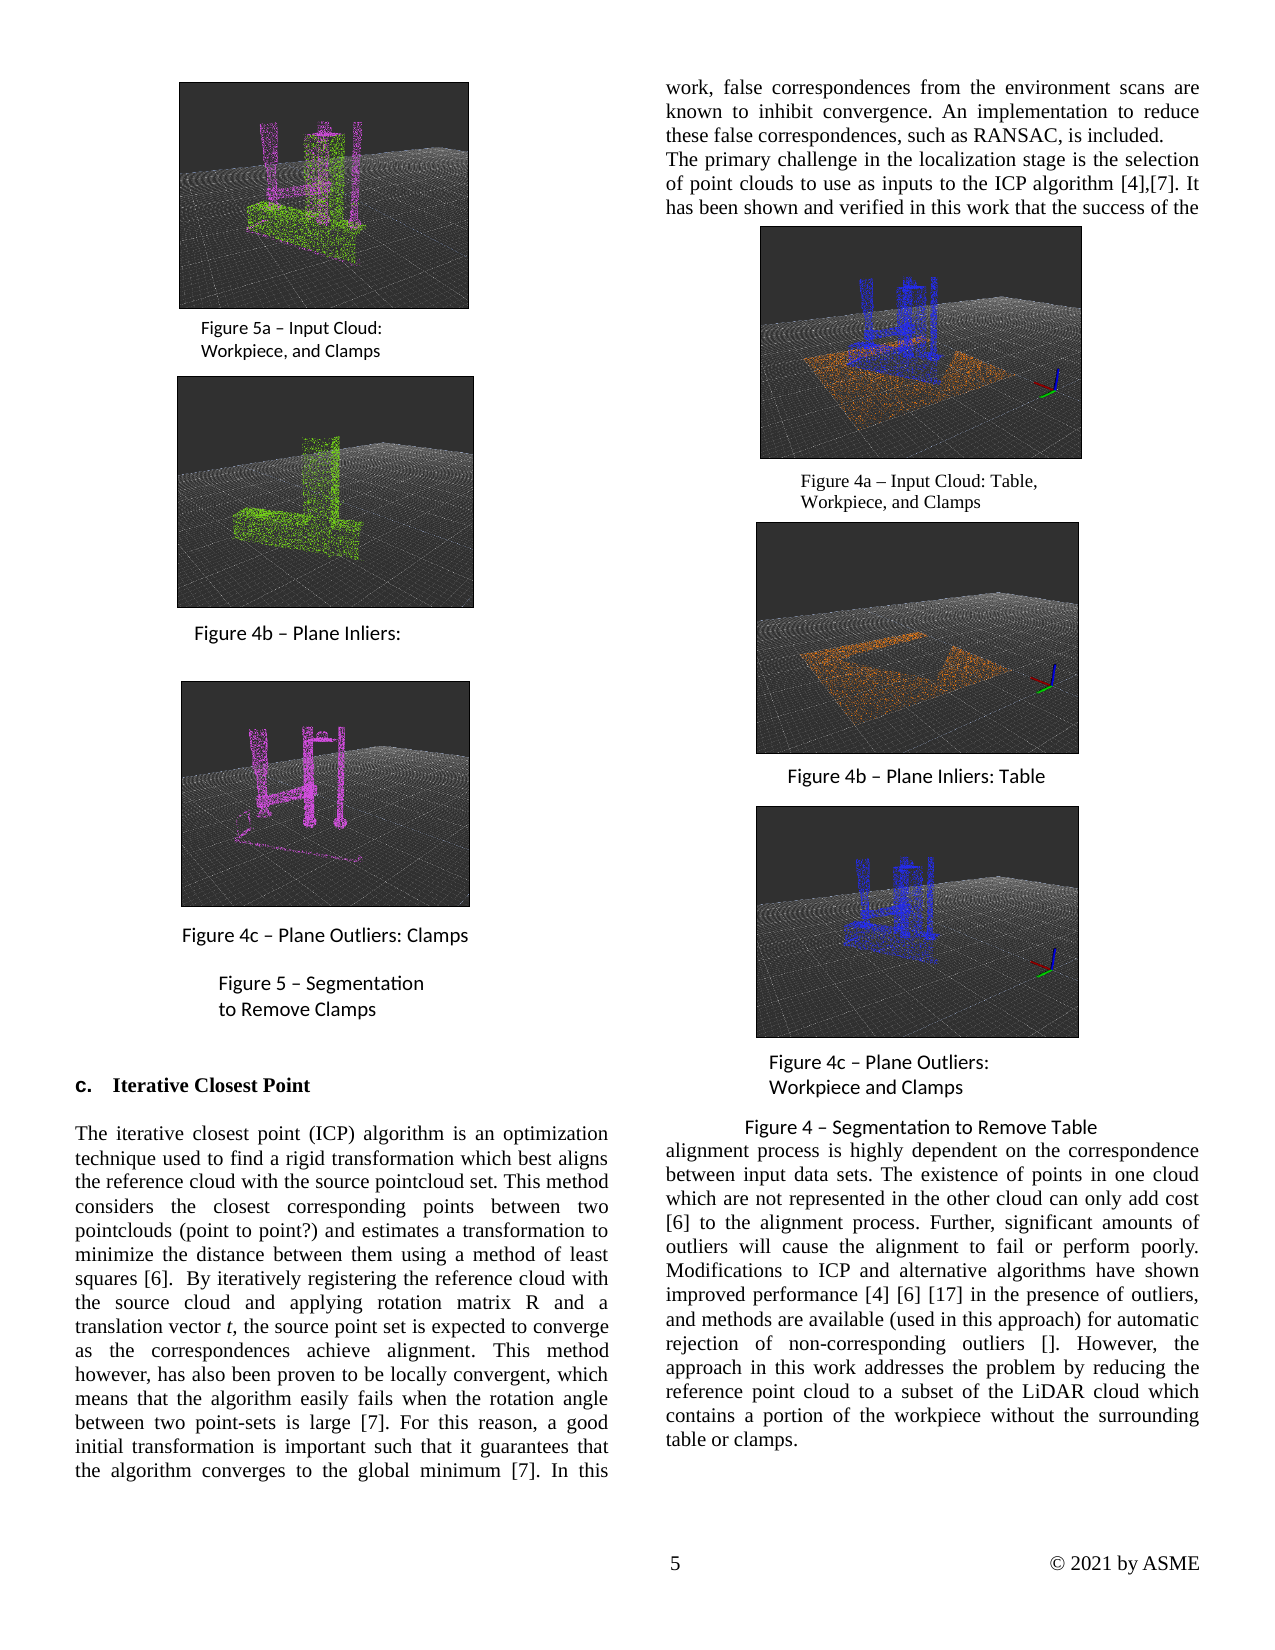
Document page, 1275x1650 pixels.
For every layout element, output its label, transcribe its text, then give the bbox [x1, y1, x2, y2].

text The iterative closest point (ICP) algorithm is an optimization technique used to find a rigid transformation which best aligns the reference cloud with the source pointcloud set. This method considers the closest corresponding points between two pointclouds (point to point?) and estimates a transformation to minimize the distance between them using a method of least squares [6]. By iteratively registering the reference cloud with the source cloud and applying rotation matrix R and a translation vector t, the source point set is expected to converge as the correspondences achieve alignment. This method however, has also been proven to be locally convergent, which means that the algorithm easily fails when the rotation angle between two point-sets is large [7]. For this reason, a good initial transformation is important such that it guarantees that the algorithm converges to the global minimum [7]. In this work, false correspondences from the environment scans are known to inhibit convergence. An implementation to reduce these false correspondences, such as RANSAC, is included. [75, 1121, 609, 1482]
picture [182, 682, 469, 906]
picture [180, 83, 468, 308]
text The primary challenge in the localization stage is the selection of point clouds to use as inputs to the ICP algorithm [4],[7]. It has been shown and verified in this work that the success of the alignment process is highly dependent on the correspondence between input data sets. The existence of points in one cloud which are not represented in the other cloud can only add cost [6] to the alignment process. Further, significant amounts of outliers will cause the alignment to fail or perform poorly. Modifications to ICP and alternative algorithms have shown improved performance [4] [6] [17] in the presence of outliers, and methods are available (used in this approach) for automatic rejection of non-corresponding outliers []. However, the approach in this work addresses the problem by reducing the reference point cloud to a subset of the LiDAR cloud which contains a portion of the workpiece without the surrounding table or clamps. [666, 147, 1200, 1451]
picture [178, 377, 473, 607]
list Iterative Closest Point [75, 1073, 609, 1097]
